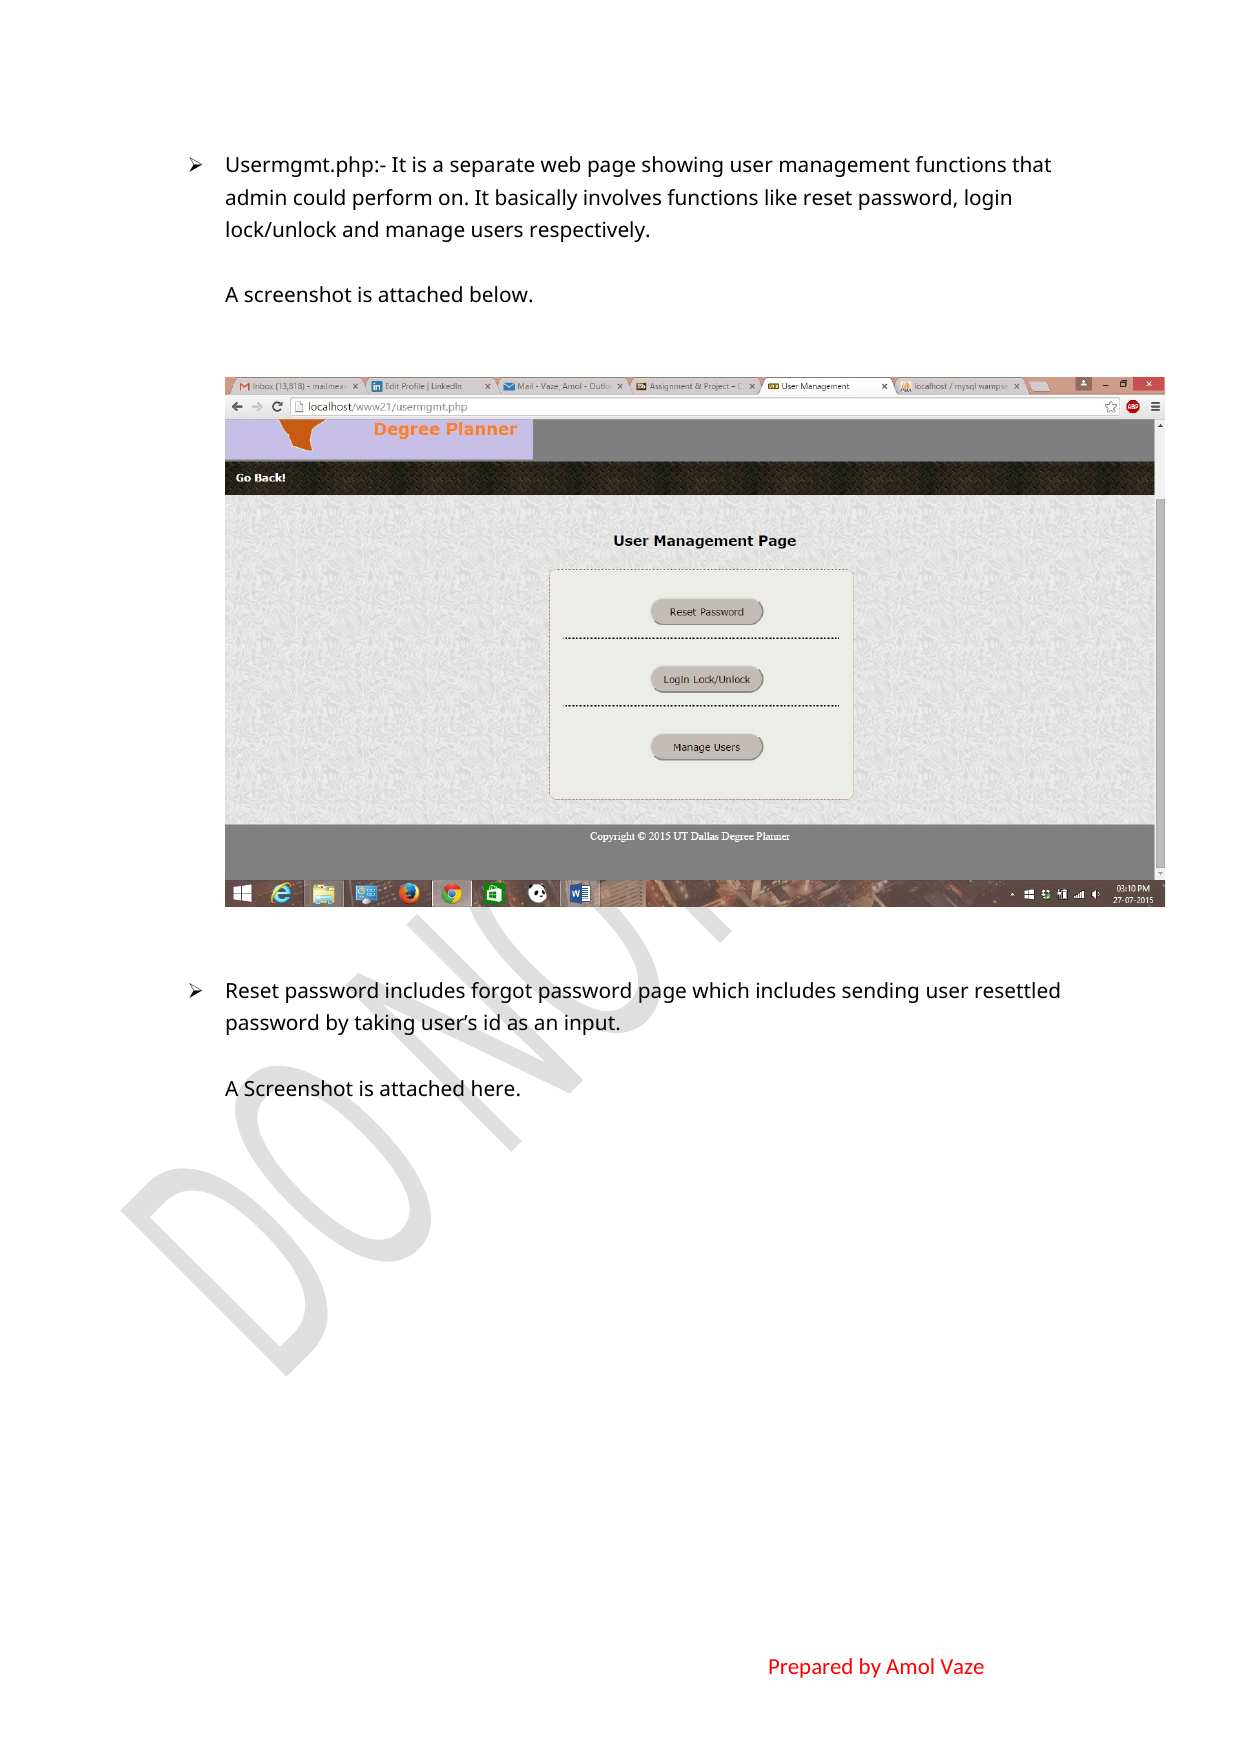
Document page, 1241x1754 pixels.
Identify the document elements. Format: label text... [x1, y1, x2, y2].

list Reset password includes forgot password page which includes sending user resettled password by taking user’s id as an input. [187, 976, 1090, 1037]
list A screenshot is attached below. [225, 280, 1090, 309]
picture [225, 377, 1166, 907]
list Usermgmt.php:- It is a separate web page showing user management functions that admin could perform on. It basically involves functions like reset password, login lock/unlock and manage users respectively. [187, 150, 1090, 244]
list A Screenshot is attached here. [225, 1074, 1090, 1102]
